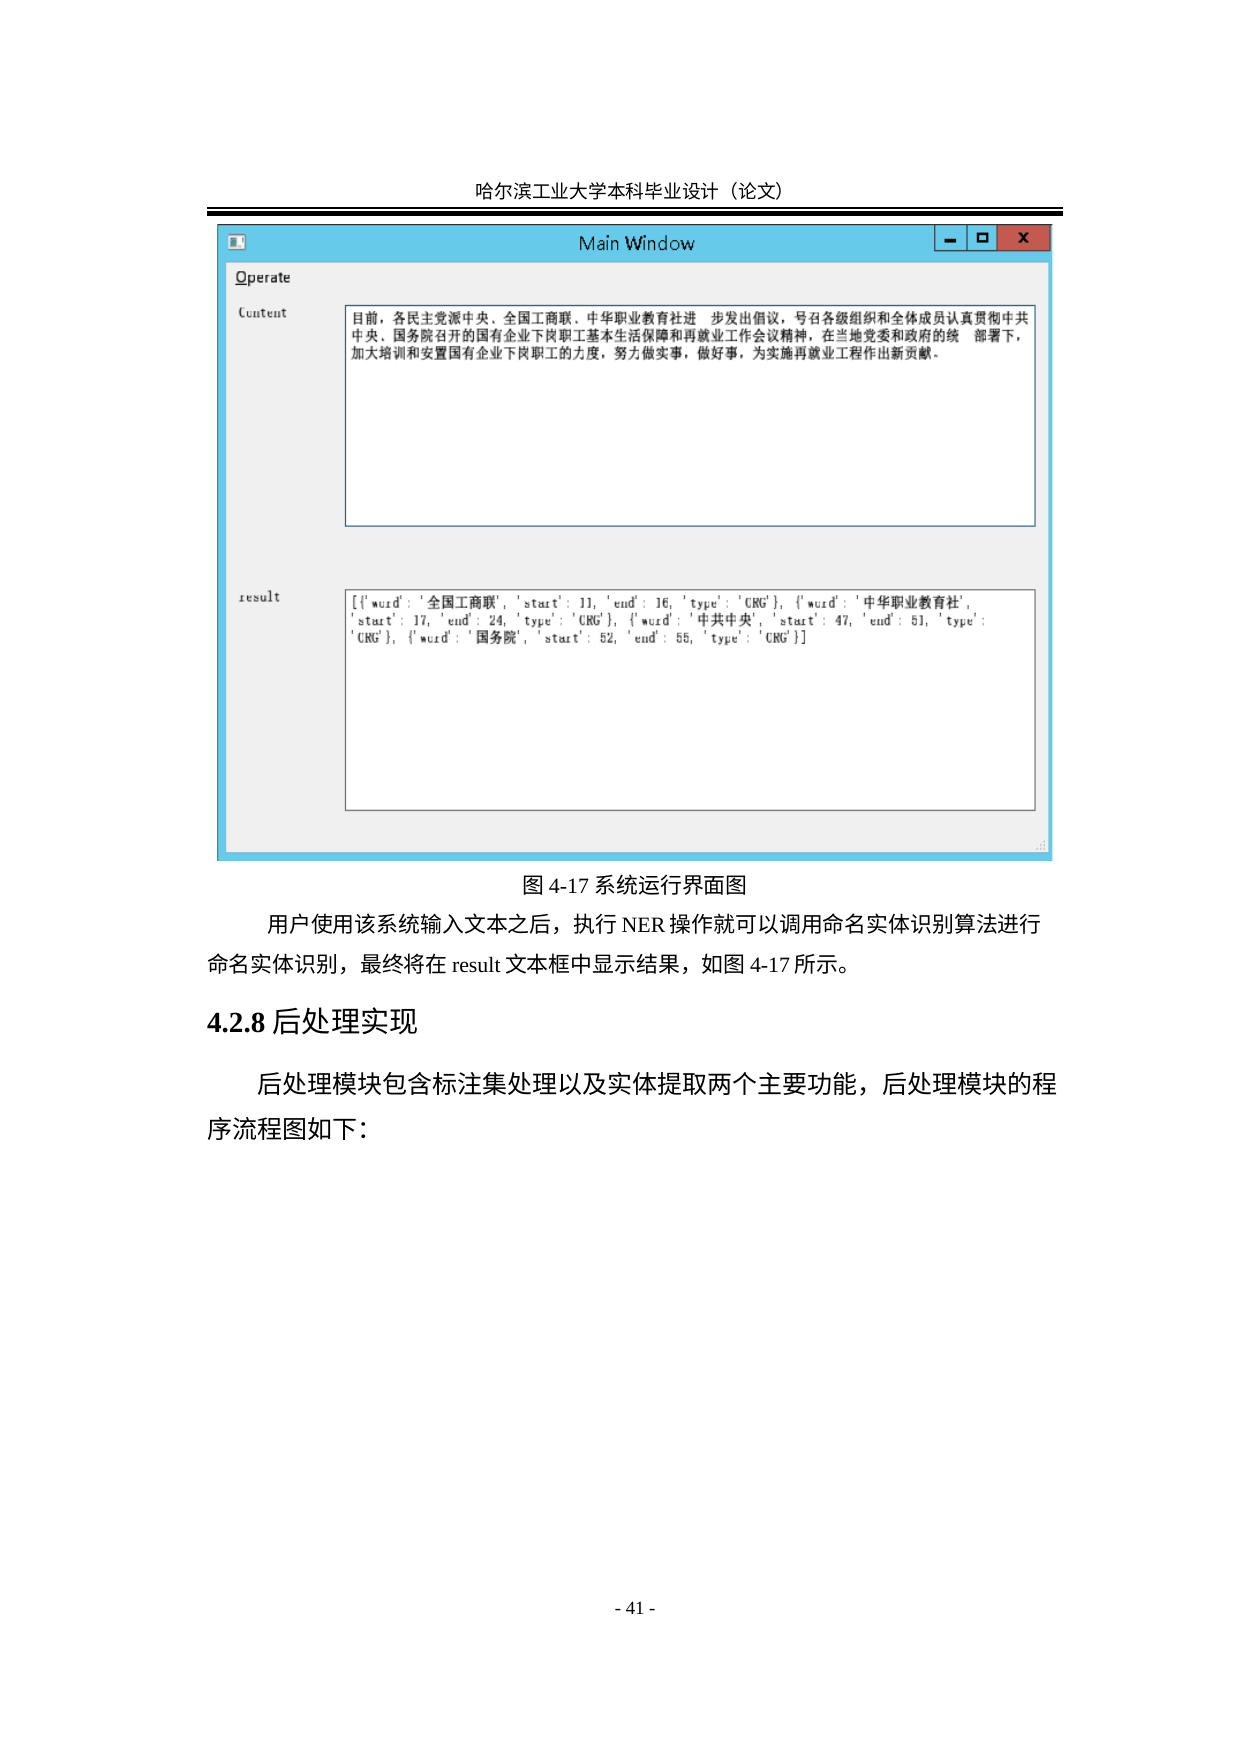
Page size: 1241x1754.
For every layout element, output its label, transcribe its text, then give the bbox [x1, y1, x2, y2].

subtitle 后处理实现 [207, 999, 1063, 1041]
text 图4-17 系统运行界面图 [207, 868, 1063, 899]
picture [217, 224, 1053, 861]
text 用户使用该系统输入文本之后，执行NER操作就可以调用命名实体识别算法进行命名实体识别，最终将在result文本框中显示结果，如图4-17所示。 [207, 907, 1063, 978]
text 后处理模块包含标注集处理以及实体提取两个主要功能，后处理模块的程序流程图如下： [207, 1064, 1063, 1146]
